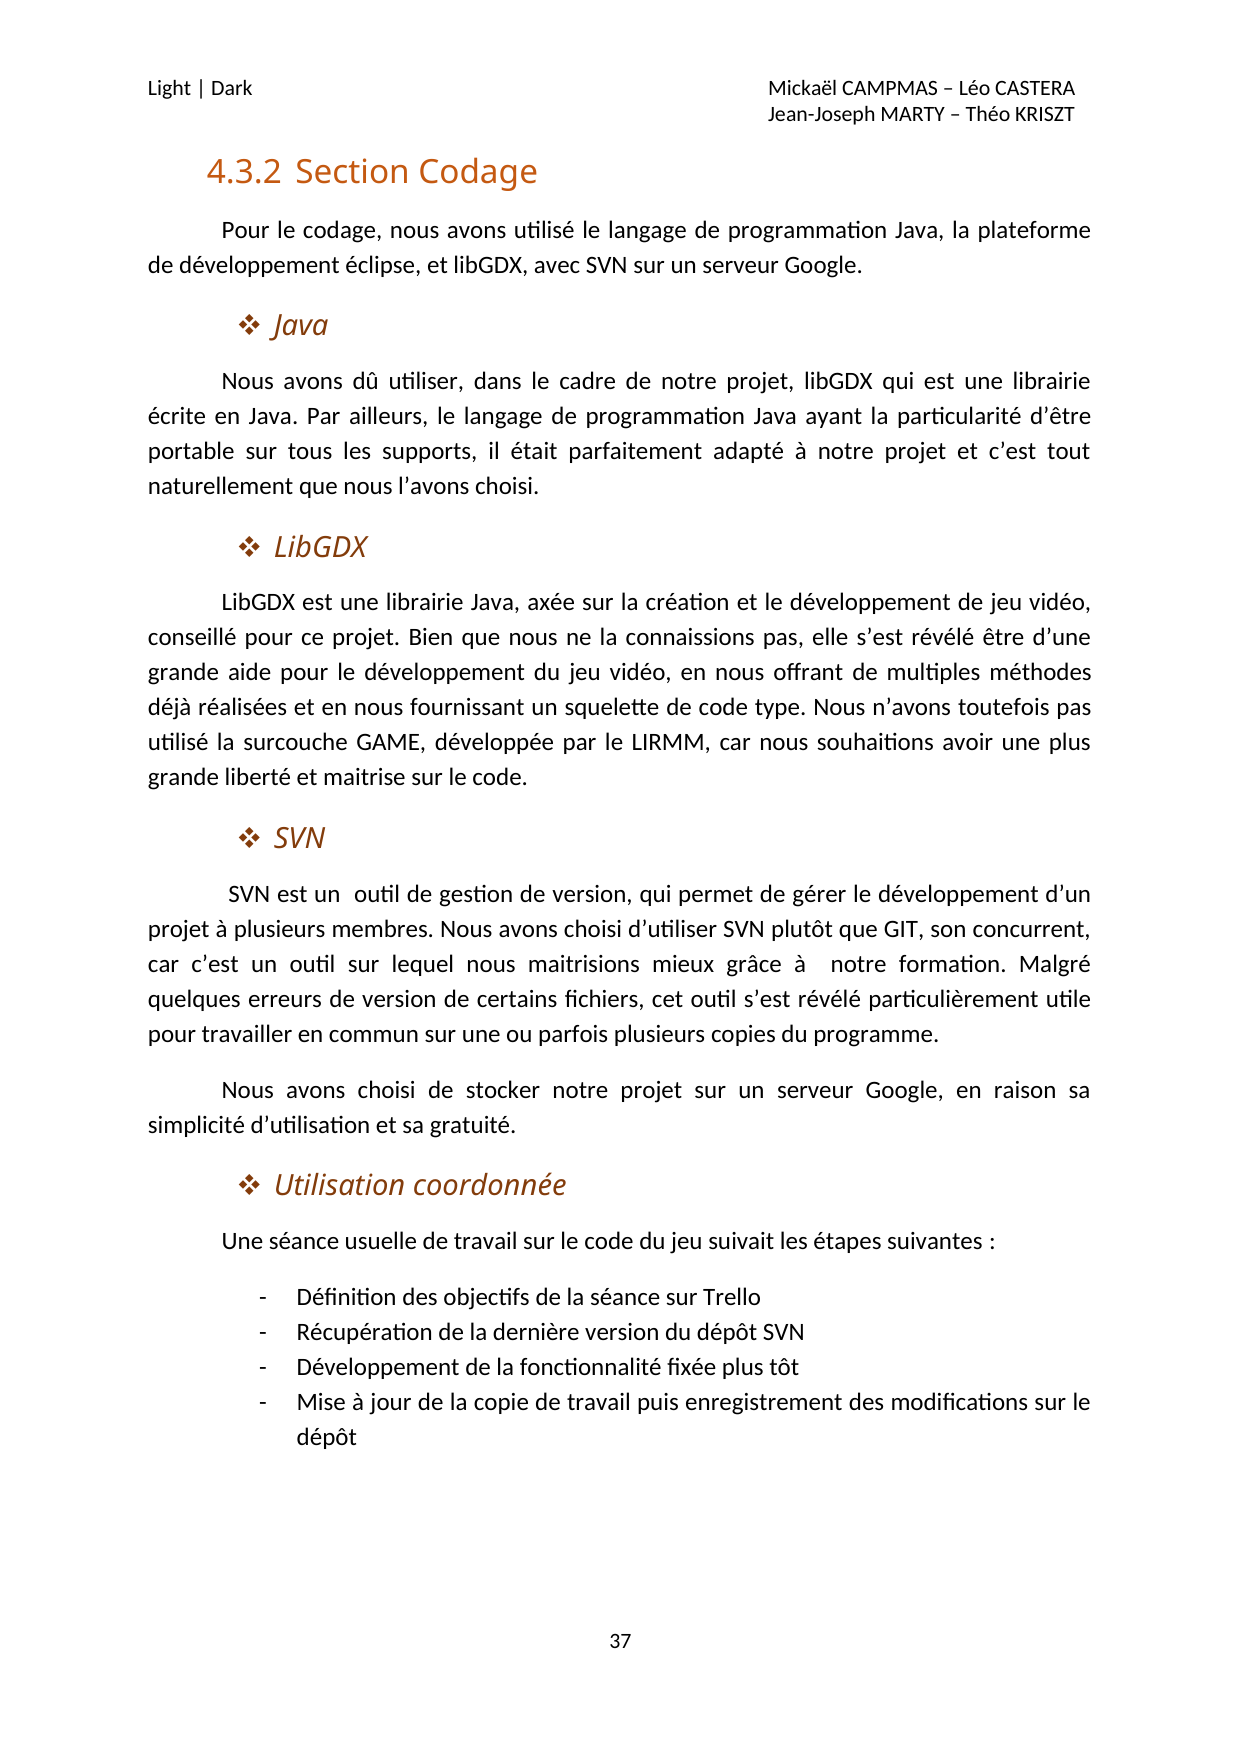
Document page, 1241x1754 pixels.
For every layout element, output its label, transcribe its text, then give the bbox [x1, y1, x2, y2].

subtitle Utilisation coordonnée [236, 1164, 1093, 1204]
subtitle Section Codage [207, 148, 1093, 193]
subtitle SVN [236, 817, 1093, 857]
text Pour le codage, nous avons utilisé le langage de programmation Java, la plateforme de développement éclipse, et libGDX, avec SVN sur un serveur Google. [148, 214, 1093, 279]
text SVN est un outil de gestion de version, qui permet de gérer le développement d’un projet à plusieurs membres. Nous avons choisi d’utiliser SVN plutôt que GIT, son concurrent, car c’est un outil sur lequel nous maitrisions mieux grâce à notre formation. Malgré quelques erreurs de version de certains fichiers, cet outil s’est révélé particulièrement utile pour travailler en commun sur une ou parfois plusieurs copies du programme. [148, 878, 1093, 1048]
text Nous avons choisi de stocker notre projet sur un serveur Google, en raison sa simplicité d’utilisation et sa gratuité. [148, 1074, 1093, 1139]
text Nous avons dû utiliser, dans le cadre de notre projet, libGDX qui est une librairie écrite en Java. Par ailleurs, le langage de programmation Java ayant la particularité d’être portable sur tous les supports, il était parfaitement adapté à notre projet et c’est tout naturellement que nous l’avons choisi. [148, 365, 1093, 501]
text Une séance usuelle de travail sur le code du jeu suivait les étapes suivantes : [148, 1225, 1093, 1256]
list Développement de la fonctionnalité fixée plus tôt [259, 1351, 1093, 1381]
subtitle LibGDX [236, 526, 1093, 566]
subtitle Java [236, 305, 1093, 344]
text LibGDX est une librairie Java, axée sur la création et le développement de jeu vidéo, conseillé pour ce projet. Bien que nous ne la connaissions pas, elle s’est révélé être d’une grande aide pour le développement du jeu vidéo, en nous offrant de multiples méthodes déjà réalisées et en nous fournissant un squelette de code type. Nous n’avons toutefois pas utilisé la surcouche GAME, développée par le LIRMM, car nous souhaitions avoir une plus grande liberté et maitrise sur le code. [148, 587, 1093, 792]
list Mise à jour de la copie de travail puis enregistrement des modifications sur le dépôt [259, 1386, 1093, 1451]
list Définition des objectifs de la séance sur Trello [259, 1281, 1093, 1311]
list Récupération de la dernière version du dépôt SVN [259, 1316, 1093, 1346]
